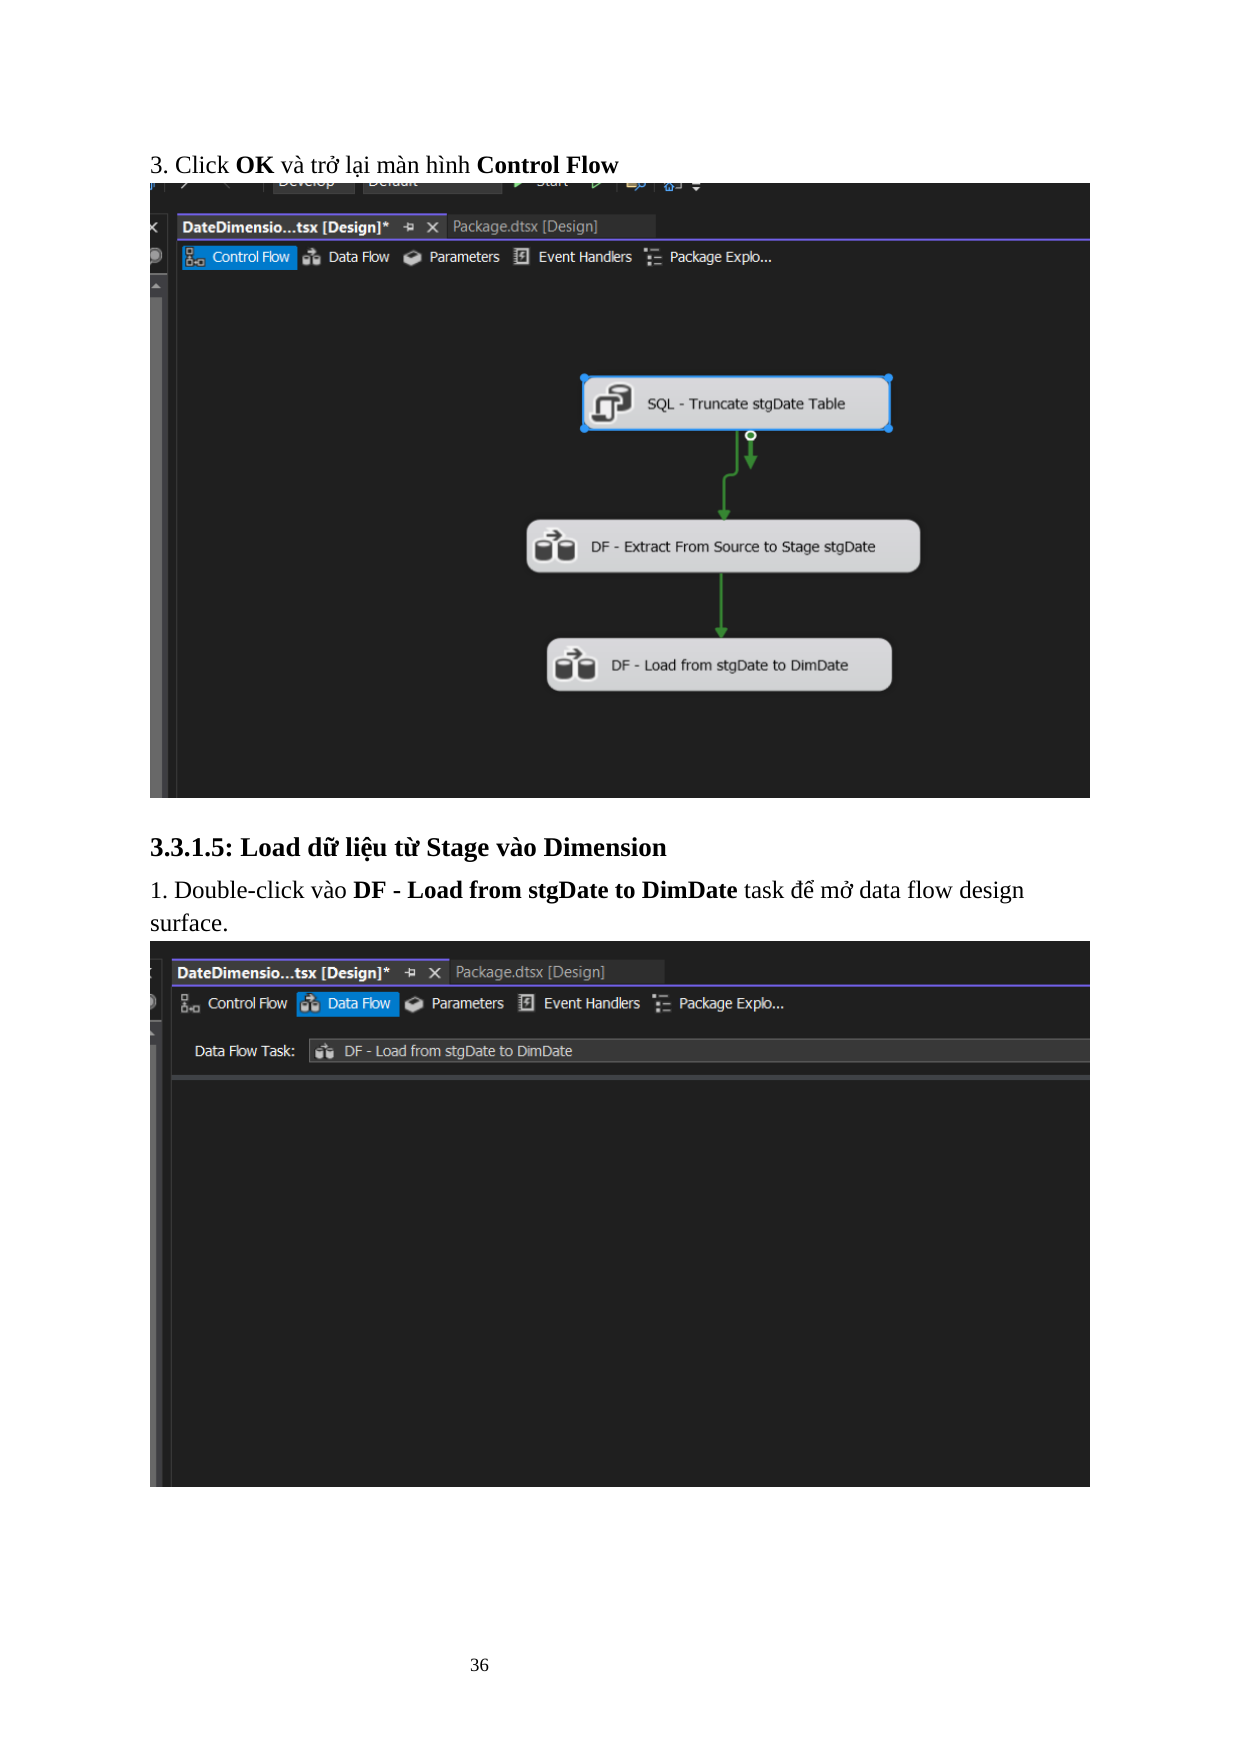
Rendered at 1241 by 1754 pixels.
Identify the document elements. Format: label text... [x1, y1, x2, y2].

text 1. Double-click vào DF - Load from stgDate to DimDate task để mở data flow design [150, 875, 1090, 904]
text 3. Click OK và trở lại màn hình Control Flow [150, 150, 1090, 179]
picture [150, 941, 1090, 1487]
text surface. [150, 908, 1090, 937]
subtitle 3.3.1.5: Load dữ liệu từ Stage vào Dimension [150, 831, 1090, 862]
picture [150, 183, 1090, 798]
